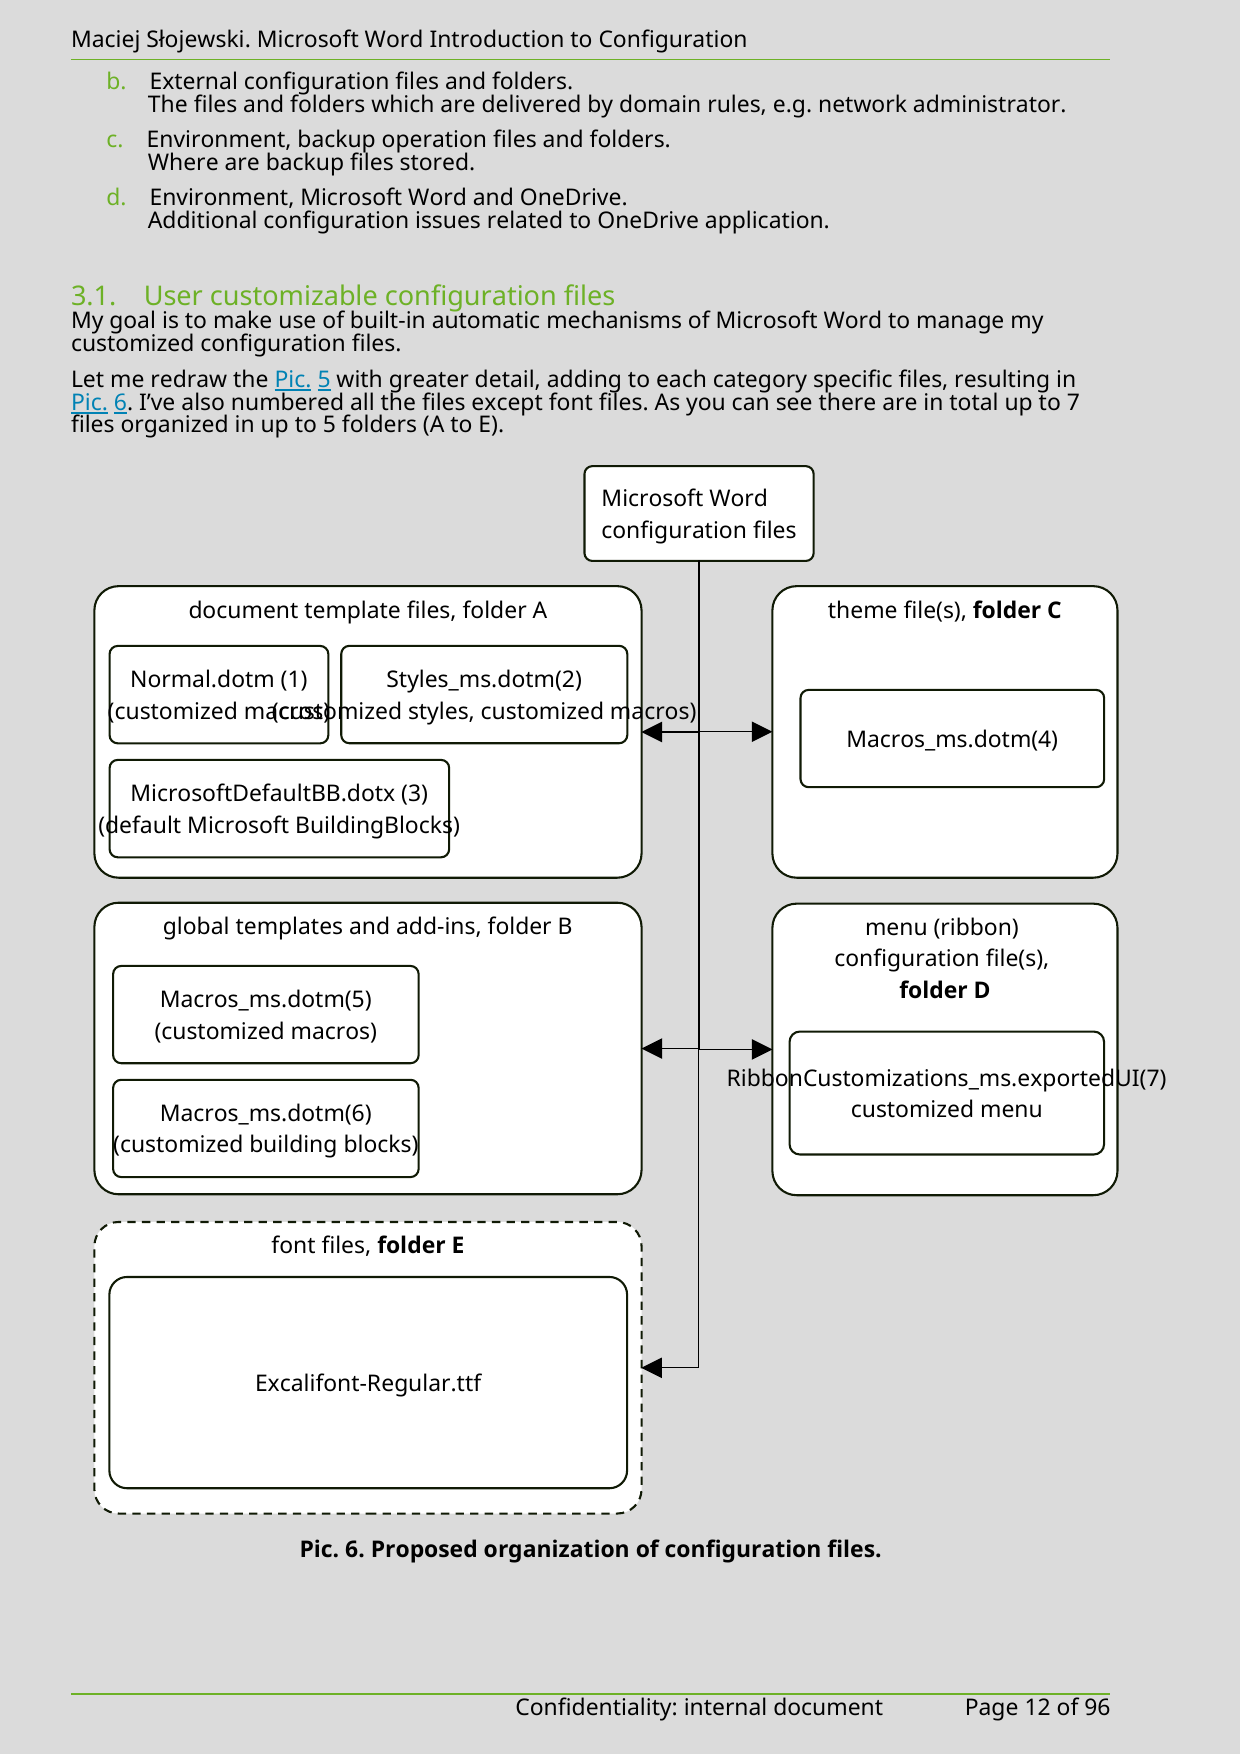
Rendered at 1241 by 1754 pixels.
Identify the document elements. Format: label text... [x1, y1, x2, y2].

subtitle User customizable configuration files [71, 283, 1110, 310]
list Environment, backup operation files and folders. Where are backup files stored. [106, 129, 1110, 175]
list Environment, Microsoft Word and OneDrive. Additional configuration issues related to OneDrive application. [106, 187, 1110, 233]
text Let me redraw the Pic. 5 with greater detail, adding to each category specific files, resulting in Pic. 6. I’ve also numbered all the files except font files. As you can see there are in total up to 7 files organized in up to 5 folders (A to E). [71, 369, 1110, 437]
text My goal is to make use of built-in automatic mechanisms of Microsoft Word to manage my customized configuration files. [71, 310, 1110, 356]
list External configuration files and folders. The files and folders which are delivered by domain rules, e.g. network administrator. [106, 71, 1110, 117]
text Pic. 6. Proposed organization of configuration files. [source: herein] [71, 1539, 1110, 1562]
